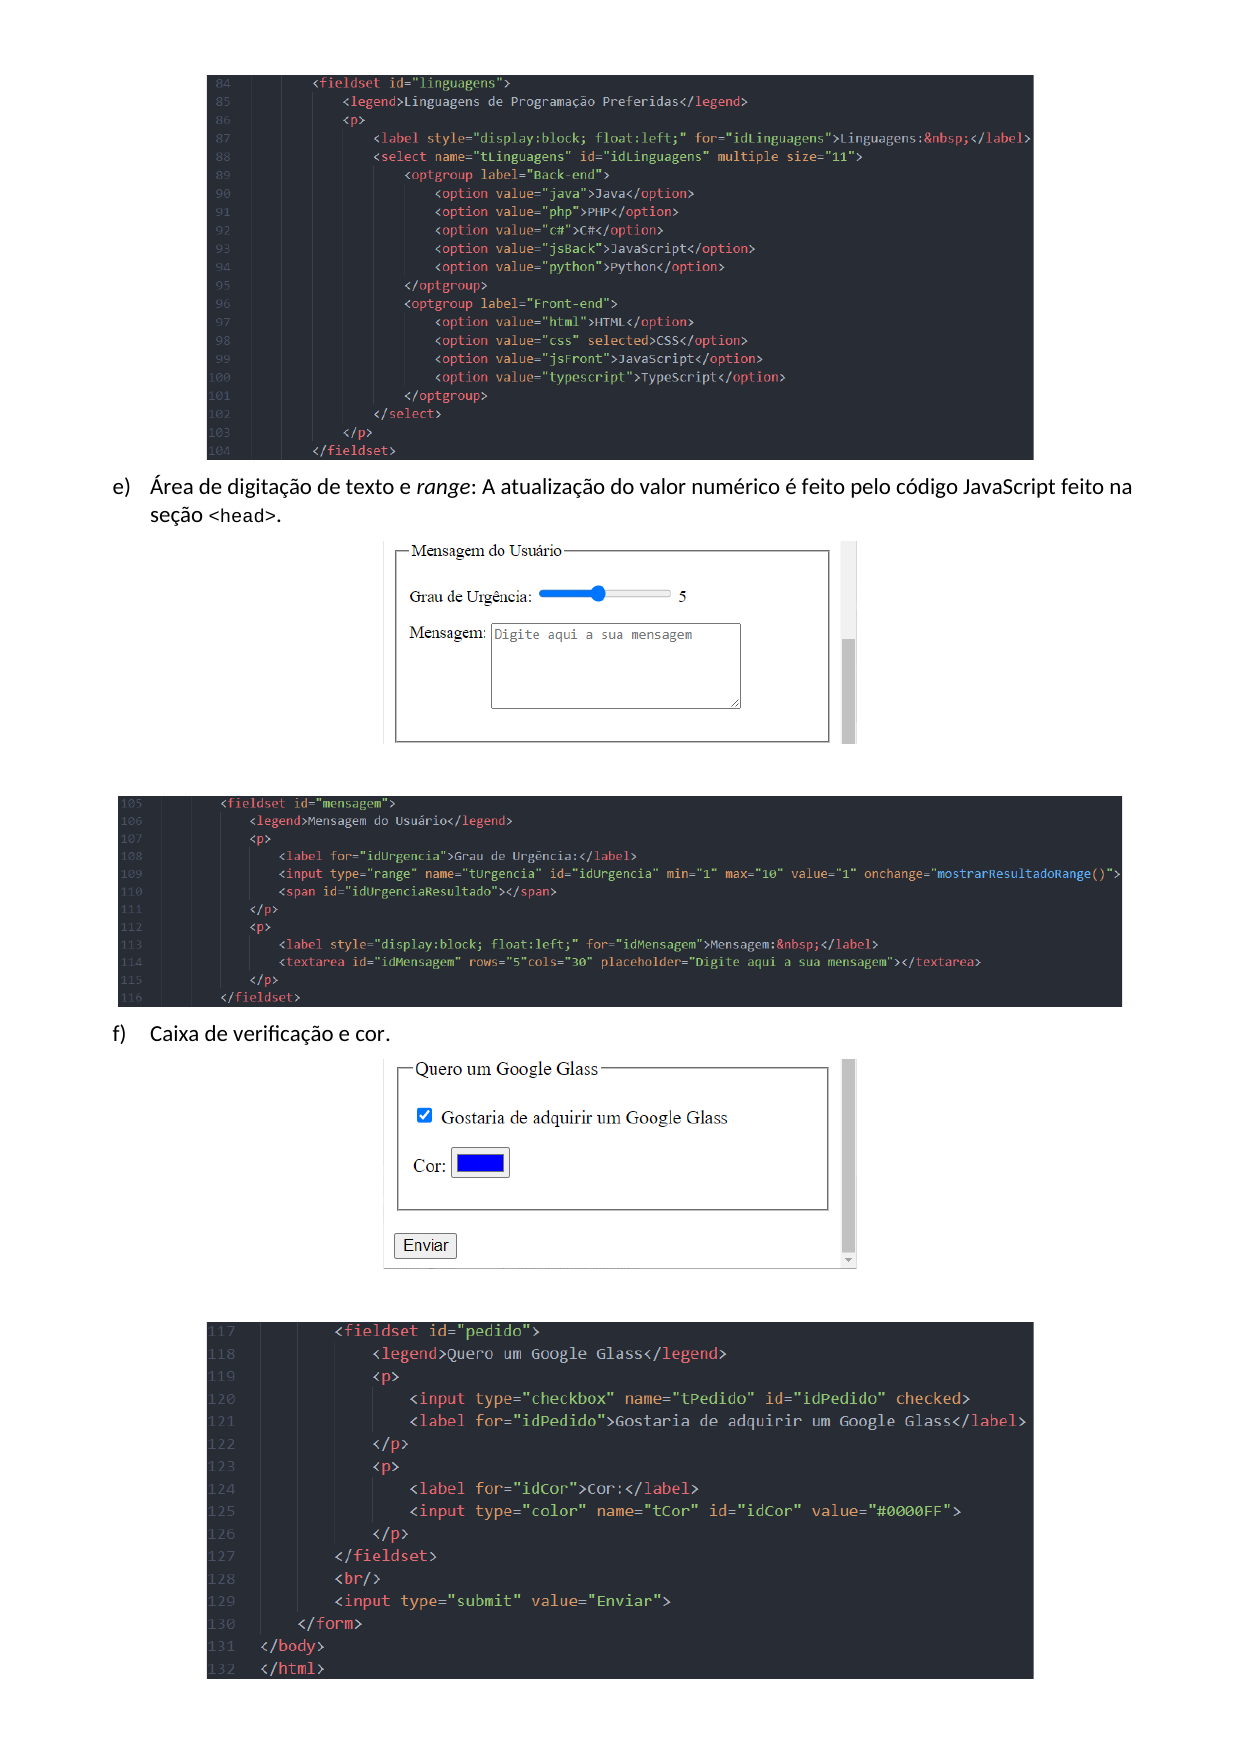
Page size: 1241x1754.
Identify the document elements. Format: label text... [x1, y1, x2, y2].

list Área de digitação de texto e range: A atualização do valor numérico é feito pelo código JavaScript feito na seção <head>. [112, 472, 1165, 528]
picture [383, 1059, 857, 1269]
list Caixa de verificação e cor. [112, 1019, 1165, 1047]
picture [383, 541, 857, 744]
